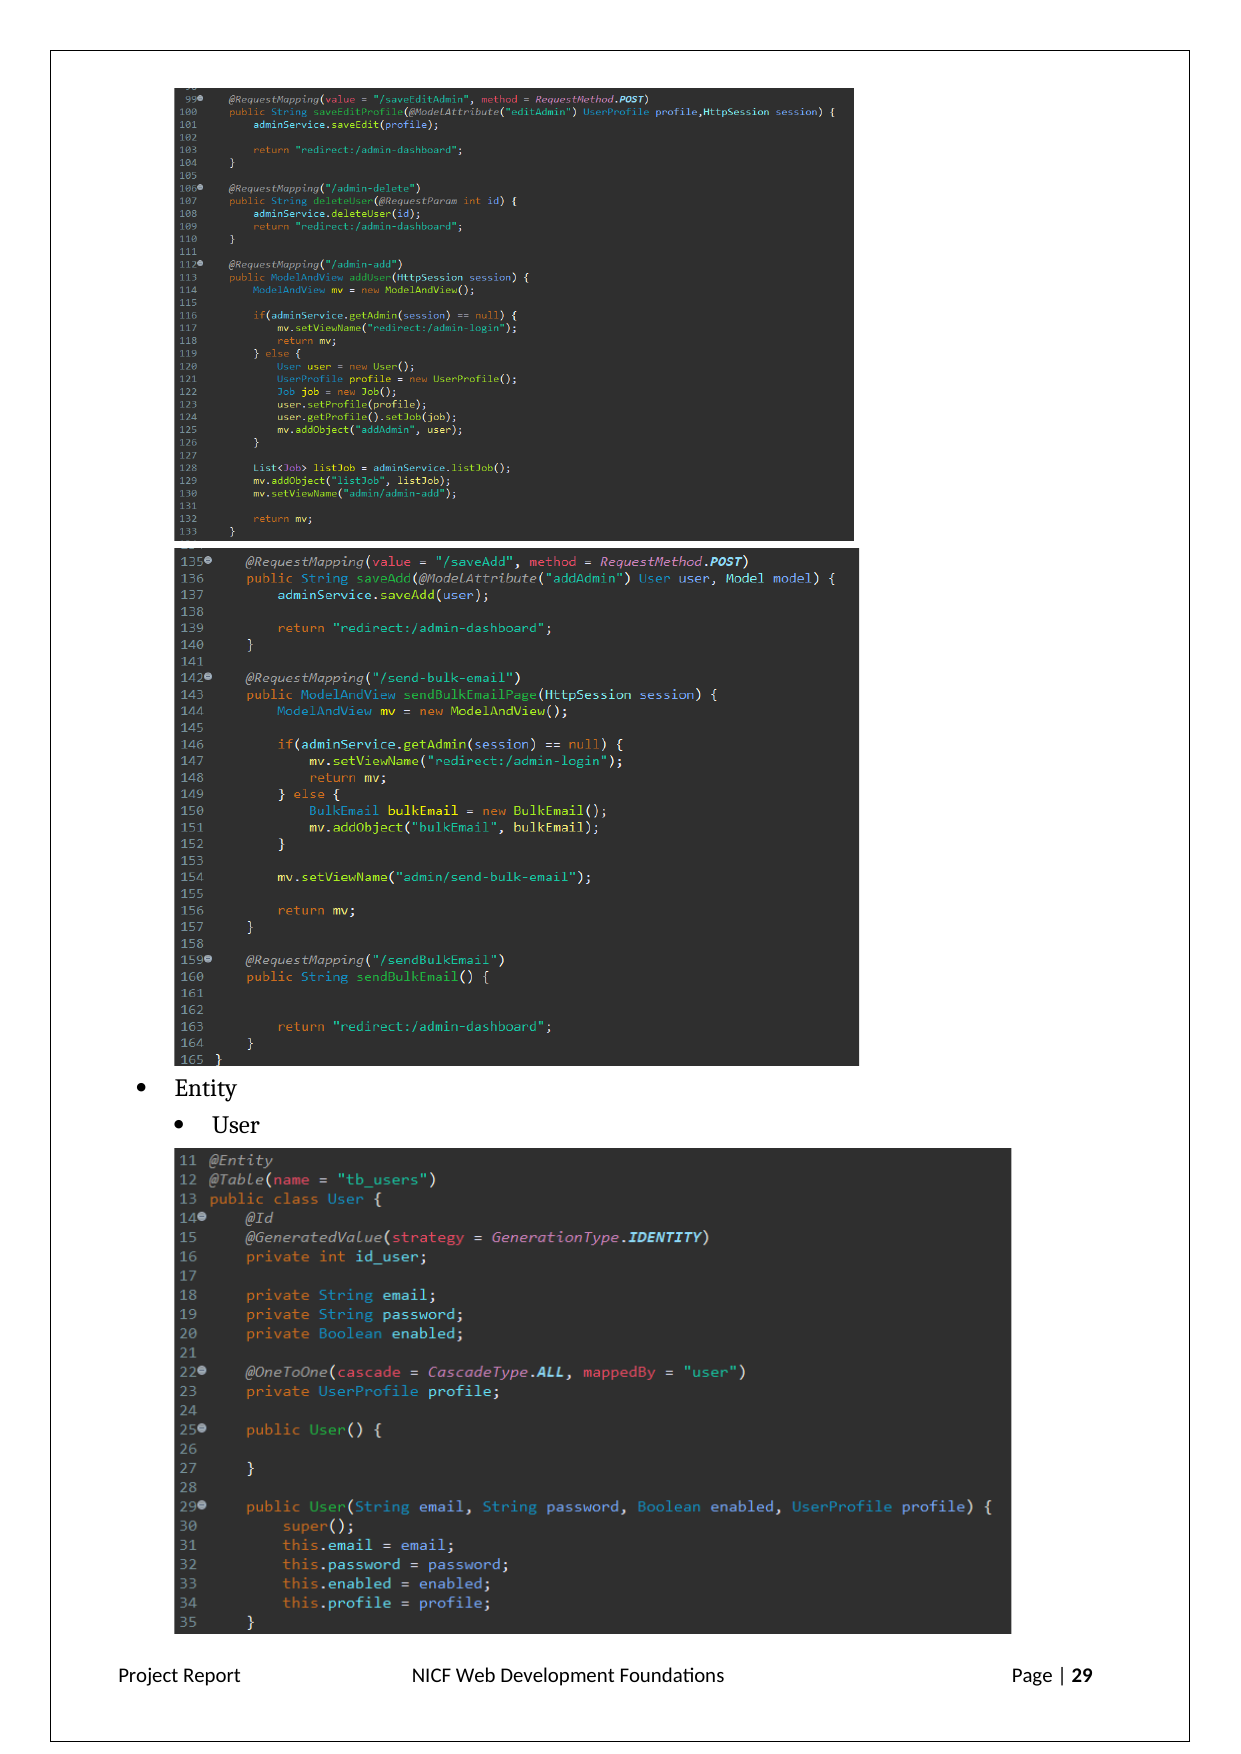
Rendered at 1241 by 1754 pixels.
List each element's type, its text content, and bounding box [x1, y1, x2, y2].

picture [174, 548, 860, 1066]
picture [174, 1148, 1012, 1634]
list Entity [137, 1074, 1122, 1103]
list User [174, 1111, 1122, 1140]
picture [174, 88, 854, 541]
